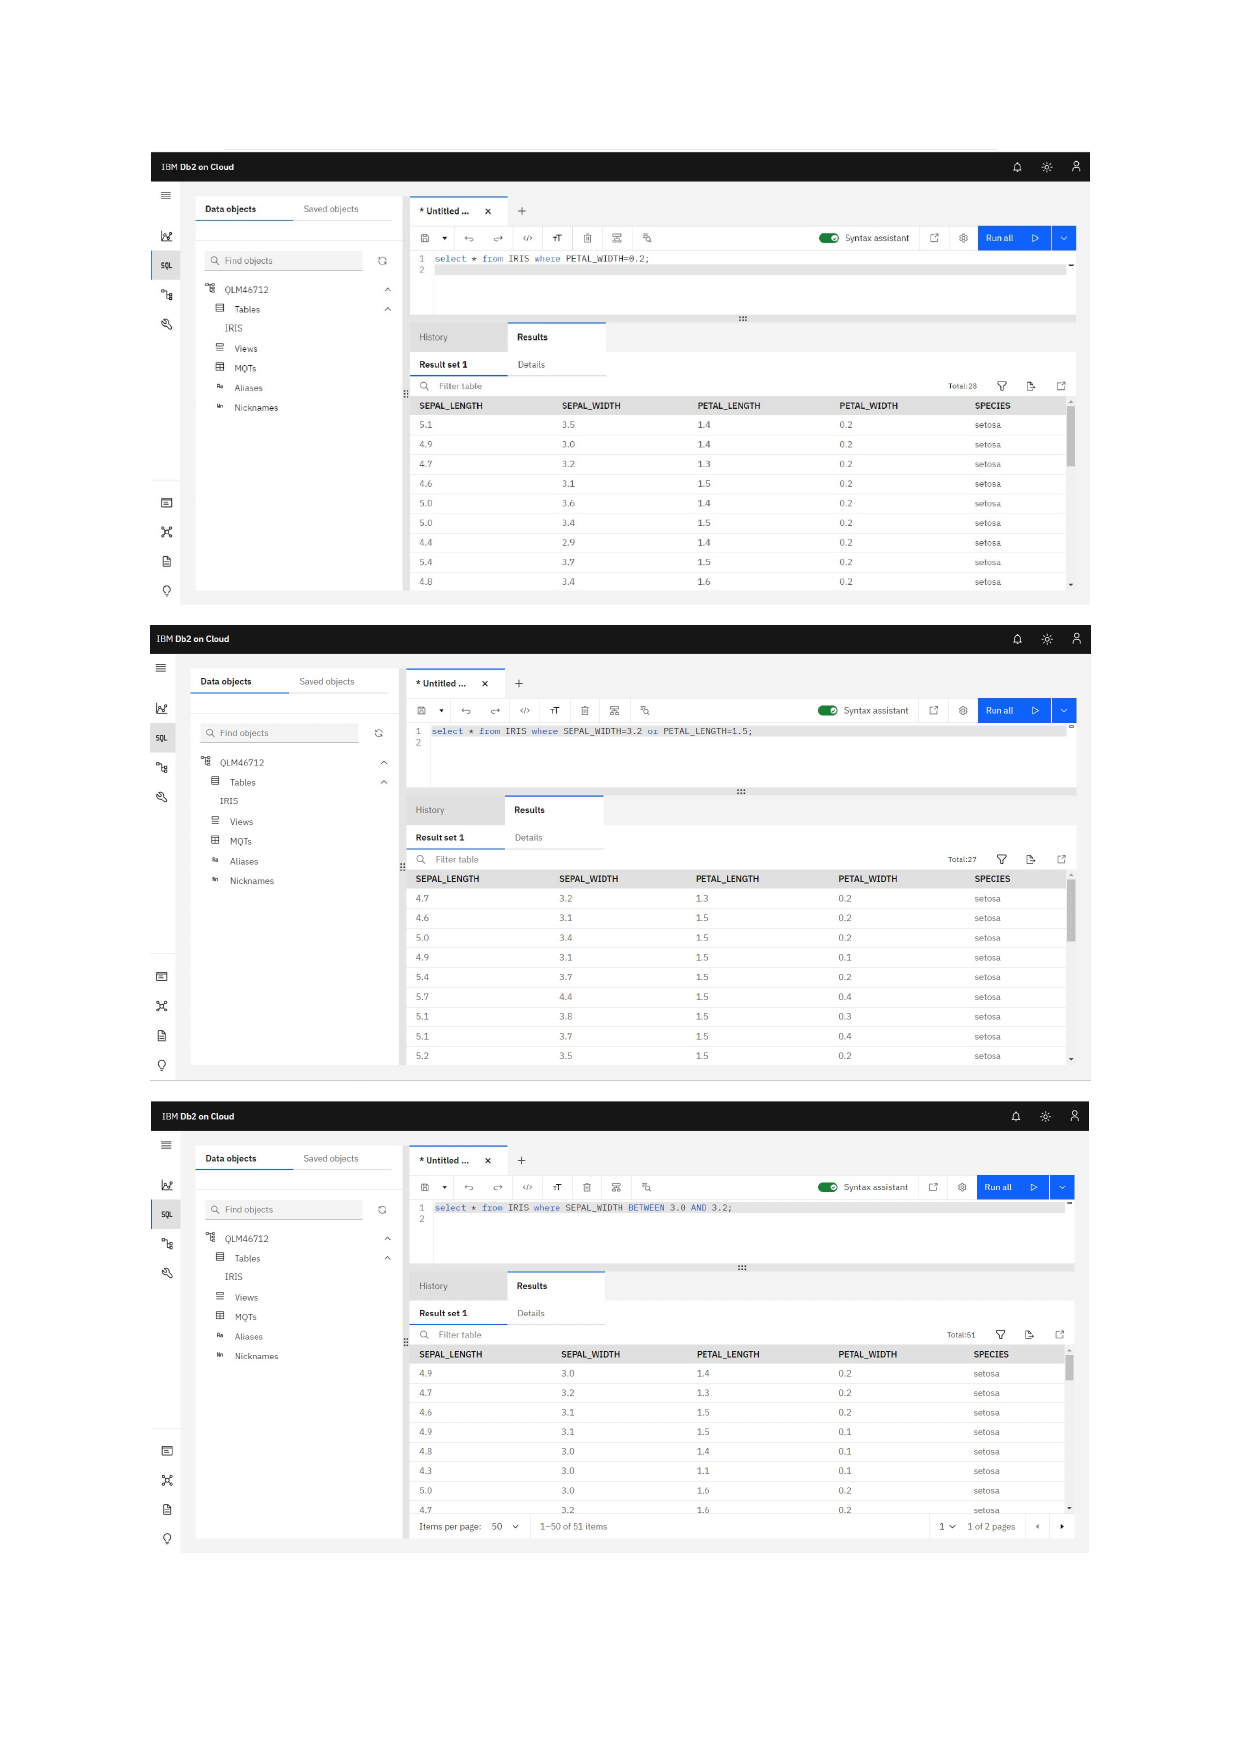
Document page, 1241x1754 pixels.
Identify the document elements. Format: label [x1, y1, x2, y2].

picture [151, 1100, 1089, 1553]
picture [151, 149, 1090, 605]
picture [150, 625, 1091, 1081]
